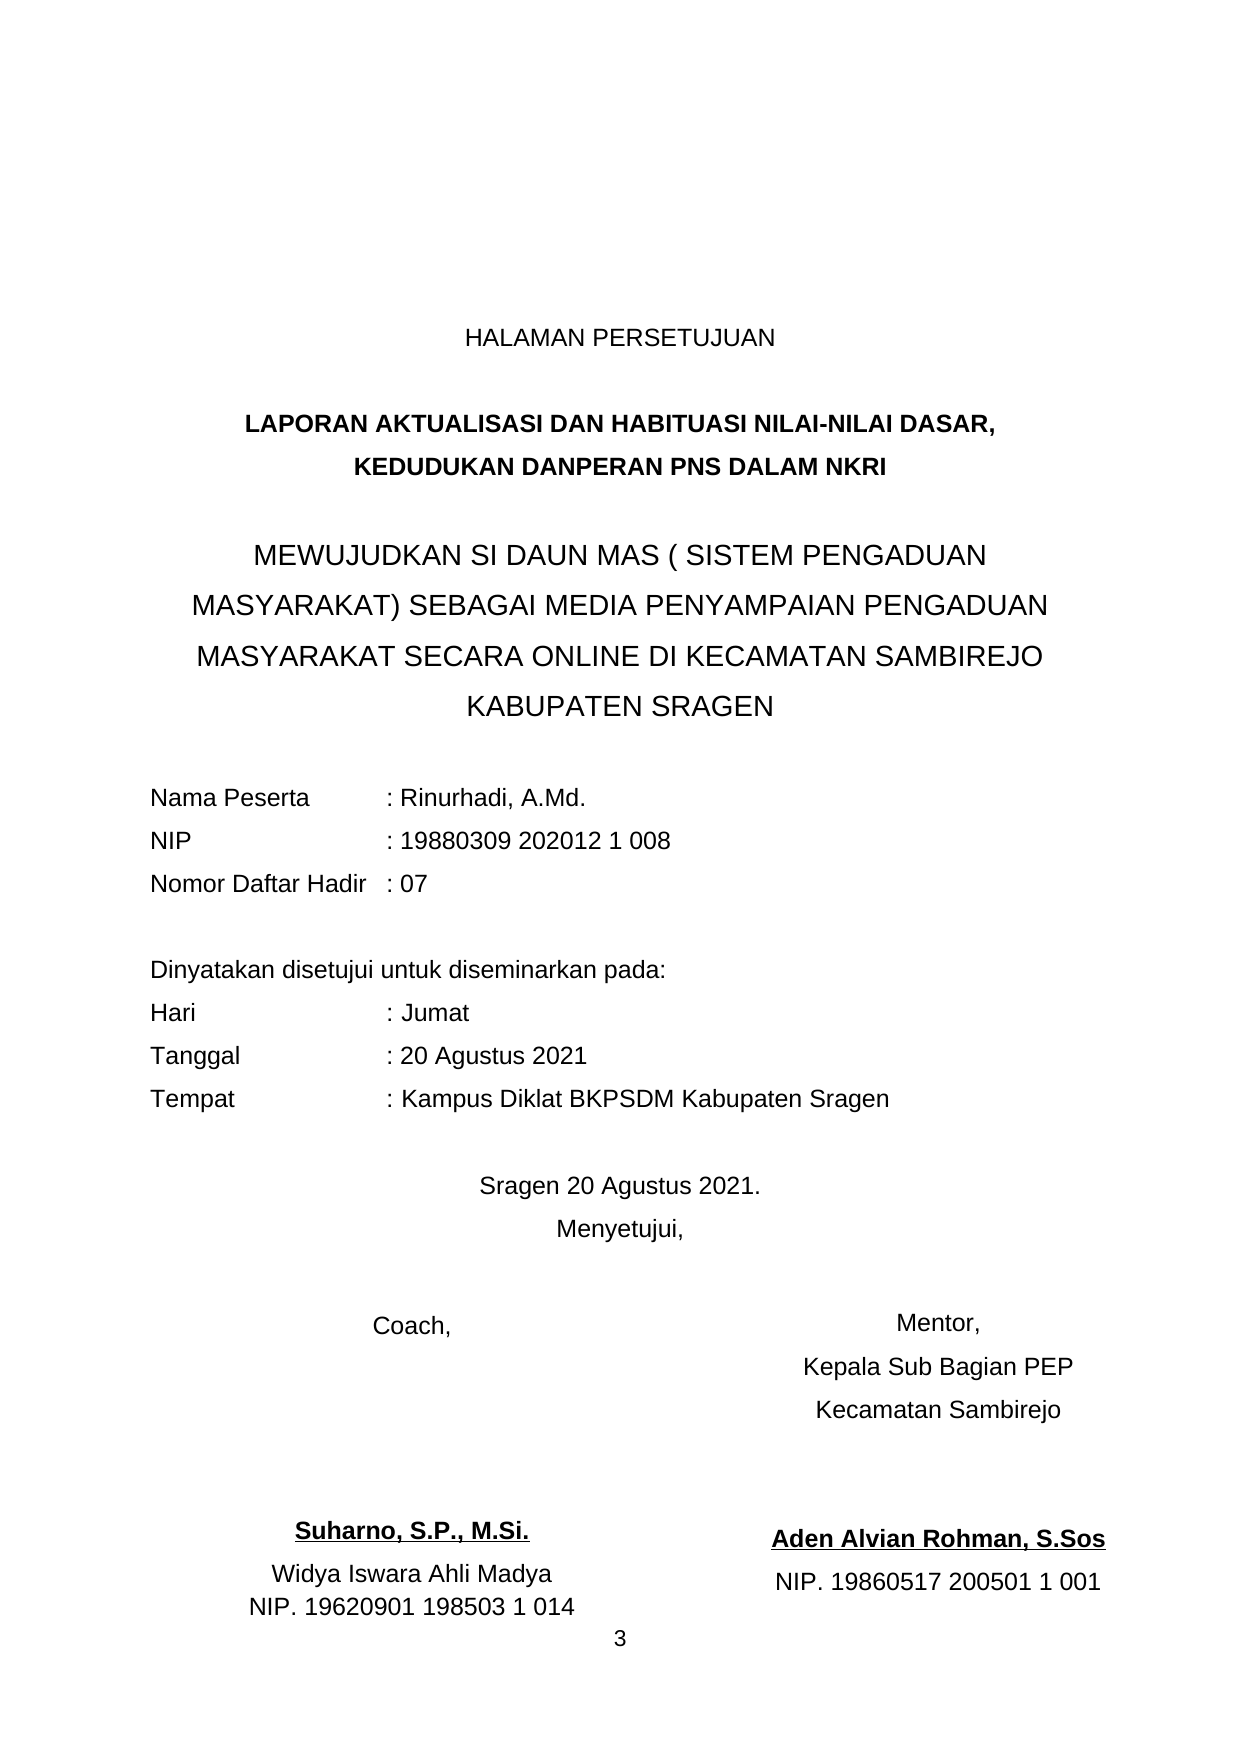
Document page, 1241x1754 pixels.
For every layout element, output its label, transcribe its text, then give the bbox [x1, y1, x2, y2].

text KEDUDUKAN DANPERAN PNS DALAM NKRI [150, 452, 1090, 481]
text Menyetujui, [150, 1214, 1090, 1242]
text mewujudkan si daun mas ( sistem pengaduan masyarakat) sebagai media penyampaian pengaduan masyarakat secara online di kecamatan sambirejo [150, 538, 1090, 672]
text kabupaten sragen [150, 689, 1090, 723]
text LAPORAN AKTUALISASI DAN HABITUASI NILAI-NILAI DASAR, [150, 409, 1090, 437]
text Sragen 20 Agustus 2021. [150, 1171, 1090, 1199]
text Nomor Daftar Hadir : 07 [150, 869, 1090, 897]
text NIP : 19880309 202012 1 008 [150, 826, 1090, 854]
subtitle HALAMAN PERSETUJUAN [150, 322, 1090, 351]
text Dinyatakan disetujui untuk diseminarkan pada: [150, 955, 1090, 984]
text Tanggal : 20 Agustus 2021 [150, 1041, 1090, 1070]
text Tempat : Kampus Diklat BKPSDM Kabupaten Sragen [150, 1084, 1090, 1113]
text Hari : Jumat [150, 998, 1090, 1027]
text Nama Peserta : Rinurhadi, A.Md. [150, 782, 1090, 811]
